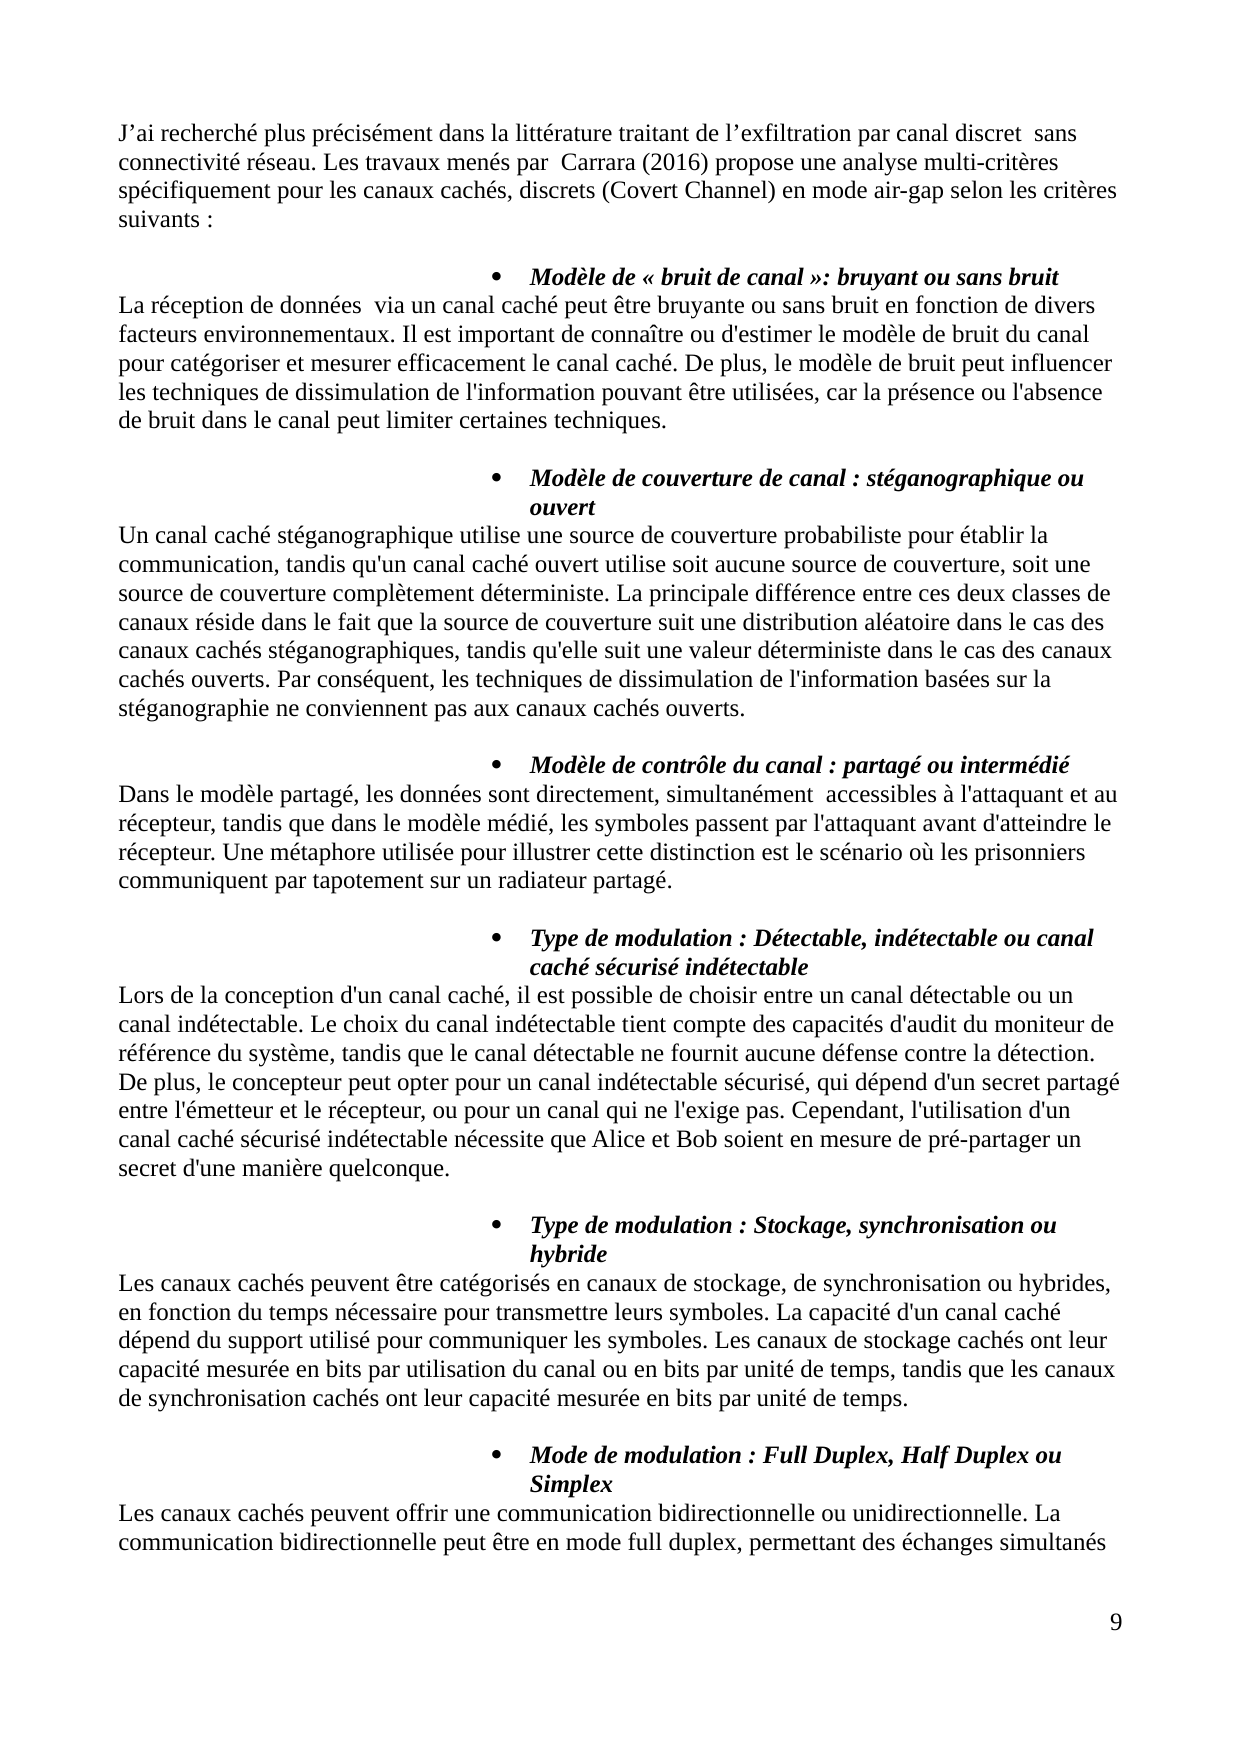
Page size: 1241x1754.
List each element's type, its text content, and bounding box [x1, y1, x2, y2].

text J’ai recherché plus précisément dans la littérature traitant de l’exfiltration par canal discret sans connectivité réseau. Les travaux menés par Carrara (2016) propose une analyse multi-critères spécifiquement pour les canaux cachés, discrets (Covert Channel) en mode air-gap selon les critères suivants : [118, 118, 1122, 233]
text Un canal caché stéganographique utilise une source de couverture probabiliste pour établir la communication, tandis qu'un canal caché ouvert utilise soit aucune source de couverture, soit une source de couverture complètement déterministe. La principale différence entre ces deux classes de canaux réside dans le fait que la source de couverture suit une distribution aléatoire dans le cas des canaux cachés stéganographiques, tandis qu'elle suit une valeur déterministe dans le cas des canaux cachés ouverts. Par conséquent, les techniques de dissimulation de l'information basées sur la stéganographie ne conviennent pas aux canaux cachés ouverts. [118, 521, 1122, 722]
text La réception de données via un canal caché peut être bruyante ou sans bruit en fonction de divers facteurs environnementaux. Il est important de connaître ou d'estimer le modèle de bruit du canal pour catégoriser et mesurer efficacement le canal caché. De plus, le modèle de bruit peut influencer les techniques de dissimulation de l'information pouvant être utilisées, car la présence ou l'absence de bruit dans le canal peut limiter certaines techniques. [118, 291, 1122, 434]
text Lors de la conception d'un canal caché, il est possible de choisir entre un canal détectable ou un canal indétectable. Le choix du canal indétectable tient compte des capacités d'audit du moniteur de référence du système, tandis que le canal détectable ne fournit aucune défense contre la détection. De plus, le concepteur peut opter pour un canal indétectable sécurisé, qui dépend d'un secret partagé entre l'émetteur et le récepteur, ou pour un canal qui ne l'exige pas. Cependant, l'utilisation d'un canal caché sécurisé indétectable nécessite que Alice et Bob soient en mesure de pré-partager un secret d'une manière quelconque. [118, 981, 1122, 1182]
list Modèle de « bruit de canal »: bruyant ou sans bruit [492, 262, 1122, 291]
list Type de modulation : Stockage, synchronisation ou hybride [492, 1211, 1122, 1268]
list Mode de modulation : Full Duplex, Half Duplex ou Simplex [492, 1441, 1122, 1498]
text Les canaux cachés peuvent être catégorisés en canaux de stockage, de synchronisation ou hybrides, en fonction du temps nécessaire pour transmettre leurs symboles. La capacité d'un canal caché dépend du support utilisé pour communiquer les symboles. Les canaux de stockage cachés ont leur capacité mesurée en bits par utilisation du canal ou en bits par unité de temps, tandis que les canaux de synchronisation cachés ont leur capacité mesurée en bits par unité de temps. [118, 1268, 1122, 1412]
list Modèle de contrôle du canal : partagé ou intermédié [492, 751, 1122, 779]
text Dans le modèle partagé, les données sont directement, simultanément accessibles à l'attaquant et au récepteur, tandis que dans le modèle médié, les symboles passent par l'attaquant avant d'atteindre le récepteur. Une métaphore utilisée pour illustrer cette distinction est le scénario où les prisonniers communiquent par tapotement sur un radiateur partagé. [118, 779, 1122, 894]
list Type de modulation : Détectable, indétectable ou canal caché sécurisé indétectable [492, 923, 1122, 981]
list Modèle de couverture de canal : stéganographique ou ouvert [492, 463, 1122, 521]
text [118, 1498, 1122, 1556]
